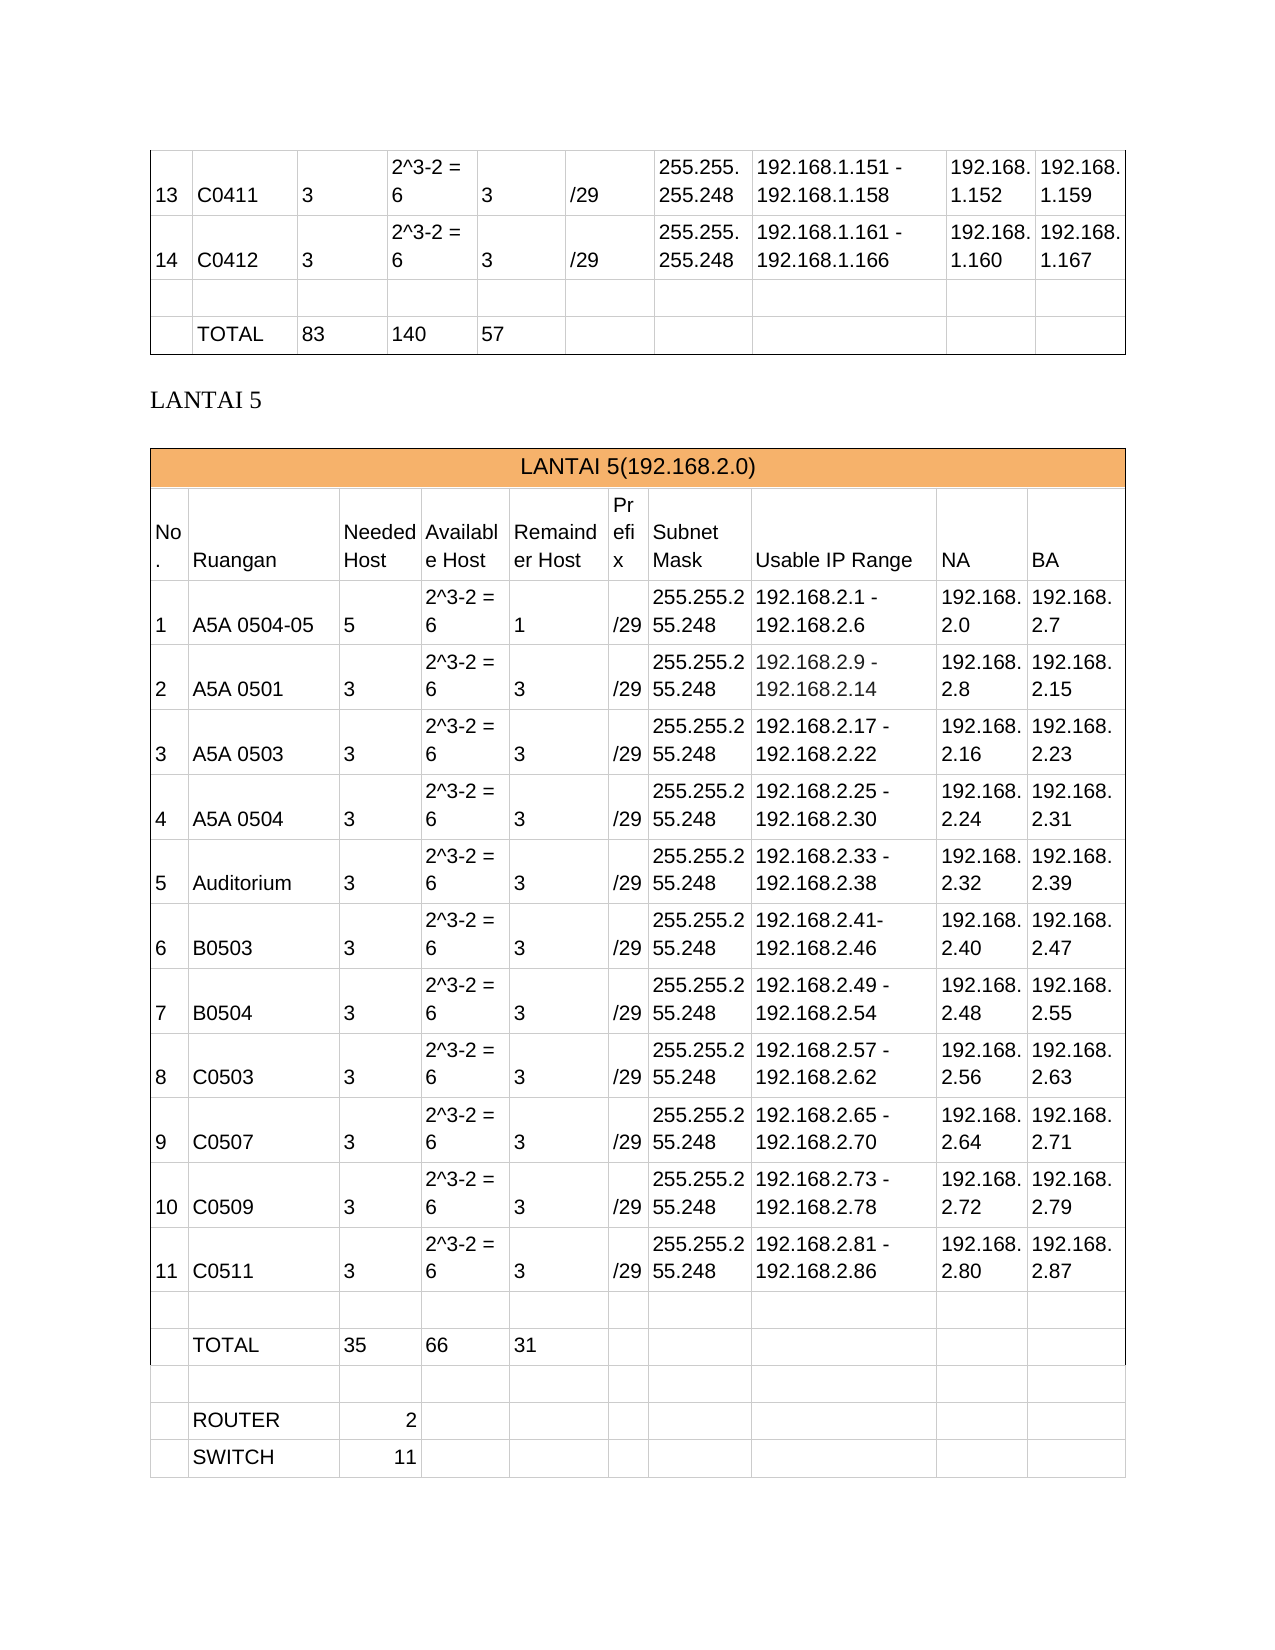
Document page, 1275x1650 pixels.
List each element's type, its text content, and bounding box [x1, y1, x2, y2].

table_cell B0503 [189, 904, 339, 968]
table_cell [752, 1366, 936, 1402]
table_cell [151, 1366, 188, 1402]
table_cell /29 [566, 216, 654, 279]
table_cell [510, 1292, 608, 1328]
table_cell [151, 1329, 188, 1365]
table_cell 1 [151, 581, 188, 644]
table_cell [1036, 280, 1125, 316]
table_cell [937, 1292, 1027, 1328]
table_cell [649, 1329, 751, 1365]
table_cell C0412 [193, 216, 297, 279]
table_cell C0511 [189, 1228, 339, 1291]
table_cell [937, 1329, 1027, 1365]
table_cell 2 [340, 1403, 421, 1439]
table_cell 14 [151, 216, 192, 279]
table_cell 3 [510, 969, 608, 1032]
table_cell 255.255.255.248 [655, 216, 752, 279]
table_cell 2^3-2 = 6 [422, 969, 509, 1032]
table_cell 192.168.2.8 [937, 645, 1027, 709]
table_cell 255.255.255.248 [649, 840, 751, 903]
table_cell 192.168.2.79 [1028, 1163, 1125, 1227]
table_cell 2^3-2 = 6 [388, 151, 477, 215]
table_cell 2^3-2 = 6 [422, 1034, 509, 1097]
table_cell 192.168.2.55 [1028, 969, 1125, 1032]
table_cell 255.255.255.248 [649, 904, 751, 968]
table_cell 255.255.255.248 [649, 969, 751, 1032]
table_cell /29 [609, 1034, 648, 1097]
table_cell 3 [510, 775, 608, 838]
table_cell 3 [510, 1228, 608, 1291]
text LANTAI 5 [150, 385, 1125, 413]
table_cell [937, 1403, 1027, 1439]
table_cell 192.168.2.56 [937, 1034, 1027, 1097]
table_cell C0411 [193, 151, 297, 215]
table_cell [422, 1292, 509, 1328]
table_cell [609, 1403, 648, 1439]
table_cell 66 [422, 1329, 509, 1365]
table_cell [510, 1403, 608, 1439]
table_cell 5 [340, 581, 421, 644]
table_cell Usable IP Range [752, 489, 936, 580]
table_cell 2^3-2 = 6 [422, 775, 509, 838]
table_cell 2^3-2 = 6 [388, 216, 477, 279]
table_cell C0503 [189, 1034, 339, 1097]
table_cell 192.168.2.15 [1028, 645, 1125, 709]
table_cell [752, 1329, 936, 1365]
table_cell [609, 1329, 648, 1365]
table_cell [752, 1292, 936, 1328]
table_cell 3 [510, 645, 608, 709]
table_cell 3 [340, 1163, 421, 1227]
table_cell 3 [510, 840, 608, 903]
table_cell 192.168.2.31 [1028, 775, 1125, 838]
table_cell SWITCH [189, 1440, 339, 1477]
table_cell 2^3-2 = 6 [422, 840, 509, 903]
table_cell Remainder Host [510, 489, 608, 580]
table_cell Prefix [609, 489, 648, 580]
table_header LANTAI 5(192.168.2.0) [151, 449, 1125, 487]
table_cell Auditorium [189, 840, 339, 903]
table_cell 3 [340, 904, 421, 968]
table_cell [1028, 1440, 1125, 1477]
table_cell BA [1028, 489, 1125, 580]
table_cell Available Host [422, 489, 509, 580]
table_cell 192.168.2.32 [937, 840, 1027, 903]
table_cell 2^3-2 = 6 [422, 710, 509, 774]
table_cell /29 [609, 1228, 648, 1291]
table_cell 255.255.255.248 [649, 1228, 751, 1291]
table_cell 1 [510, 581, 608, 644]
table_cell 192.168.2.41- 192.168.2.46 [752, 904, 936, 968]
table_cell 140 [388, 317, 477, 353]
table_cell 192.168.2.63 [1028, 1034, 1125, 1097]
table_cell 192.168.2.25 - 192.168.2.30 [752, 775, 936, 838]
table_cell 192.168.2.57 - 192.168.2.62 [752, 1034, 936, 1097]
table_cell B0504 [189, 969, 339, 1032]
table_cell [609, 1292, 648, 1328]
table_cell 3 [510, 1098, 608, 1162]
table_cell 3 [478, 151, 565, 215]
table_cell [937, 1440, 1027, 1477]
table_cell 192.168.1.159 [1036, 151, 1125, 215]
table_cell [609, 1366, 648, 1402]
table_cell ROUTER [189, 1403, 339, 1439]
table_cell 192.168.2.33 - 192.168.2.38 [752, 840, 936, 903]
table_cell [752, 1440, 936, 1477]
table_cell [649, 1403, 751, 1439]
table_cell Subnet Mask [649, 489, 751, 580]
table_cell 255.255.255.248 [649, 710, 751, 774]
table_cell 192.168.2.7 [1028, 581, 1125, 644]
table_cell 192.168.2.81 - 192.168.2.86 [752, 1228, 936, 1291]
table_cell [947, 317, 1035, 353]
table_cell 3 [298, 151, 387, 215]
table_cell 192.168.2.23 [1028, 710, 1125, 774]
table_cell 2^3-2 = 6 [422, 1228, 509, 1291]
table_cell 192.168.2.65 - 192.168.2.70 [752, 1098, 936, 1162]
table_cell /29 [609, 904, 648, 968]
table_cell 192.168.2.87 [1028, 1228, 1125, 1291]
table_cell /29 [609, 710, 648, 774]
table_cell [649, 1292, 751, 1328]
table_cell 11 [151, 1228, 188, 1291]
table_cell [510, 1366, 608, 1402]
table_cell [1028, 1292, 1125, 1328]
table_cell 255.255.255.248 [649, 1098, 751, 1162]
table_cell 5 [151, 840, 188, 903]
table_cell 192.168.2.17 - 192.168.2.22 [752, 710, 936, 774]
table_cell /29 [609, 1098, 648, 1162]
table_cell A5A 0504-05 [189, 581, 339, 644]
table_cell 3 [340, 775, 421, 838]
table_cell [649, 1440, 751, 1477]
table_cell /29 [609, 581, 648, 644]
table_cell 11 [340, 1440, 421, 1477]
table_cell 3 [298, 216, 387, 279]
table_cell /29 [566, 151, 654, 215]
table_cell [753, 280, 946, 316]
table_cell 3 [340, 710, 421, 774]
table_cell [937, 1366, 1027, 1402]
table_cell A5A 0503 [189, 710, 339, 774]
table_cell [947, 280, 1035, 316]
table_cell A5A 0504 [189, 775, 339, 838]
table_cell 255.255.255.248 [649, 1163, 751, 1227]
table_cell [649, 1366, 751, 1402]
table_cell 192.168.2.0 [937, 581, 1027, 644]
table_cell 9 [151, 1098, 188, 1162]
table_cell 3 [340, 840, 421, 903]
table_cell [422, 1403, 509, 1439]
table_cell 2^3-2 = 6 [422, 645, 509, 709]
table_cell [753, 317, 946, 353]
table_cell [388, 280, 477, 316]
table_cell [752, 1403, 936, 1439]
table_cell [340, 1292, 421, 1328]
table_cell 192.168.2.73 - 192.168.2.78 [752, 1163, 936, 1227]
table_cell 192.168.2.39 [1028, 840, 1125, 903]
table_cell 192.168.1.160 [947, 216, 1035, 279]
table_cell /29 [609, 969, 648, 1032]
table_cell [510, 1440, 608, 1477]
table_cell C0509 [189, 1163, 339, 1227]
table_cell 255.255.255.248 [655, 151, 752, 215]
table_cell [566, 317, 654, 353]
table_cell 192.168.2.16 [937, 710, 1027, 774]
table_cell 192.168.2.40 [937, 904, 1027, 968]
table_cell [1028, 1366, 1125, 1402]
table_cell 2 [151, 645, 188, 709]
table_cell /29 [609, 645, 648, 709]
table_cell 192.168.2.47 [1028, 904, 1125, 968]
table_cell [189, 1366, 339, 1402]
table_cell TOTAL [193, 317, 297, 353]
table_cell 2^3-2 = 6 [422, 581, 509, 644]
table_cell 192.168.2.72 [937, 1163, 1027, 1227]
table_cell 3 [510, 1034, 608, 1097]
table_cell 8 [151, 1034, 188, 1097]
table_cell [1028, 1329, 1125, 1365]
table_cell 3 [340, 1228, 421, 1291]
table_cell [298, 280, 387, 316]
table_cell [1036, 317, 1125, 353]
table_cell No. [151, 489, 188, 580]
table_cell /29 [609, 775, 648, 838]
table_cell 3 [340, 969, 421, 1032]
table_cell 255.255.255.248 [649, 1034, 751, 1097]
table_cell 7 [151, 969, 188, 1032]
table_cell [340, 1366, 421, 1402]
table_cell 192.168.1.161 - 192.168.1.166 [753, 216, 946, 279]
table_cell 3 [340, 1034, 421, 1097]
table_cell 255.255.255.248 [649, 581, 751, 644]
table_cell 4 [151, 775, 188, 838]
table_cell [609, 1440, 648, 1477]
table_cell 192.168.1.167 [1036, 216, 1125, 279]
table_cell [151, 280, 192, 316]
table_cell [151, 1292, 188, 1328]
table_cell [422, 1440, 509, 1477]
table_cell 2^3-2 = 6 [422, 904, 509, 968]
table_cell 192.168.2.9 - 192.168.2.14 [752, 645, 936, 709]
table_cell 192.168.1.151 - 192.168.1.158 [753, 151, 946, 215]
table_cell [151, 317, 192, 353]
table_cell TOTAL [189, 1329, 339, 1365]
table_cell 192.168.1.152 [947, 151, 1035, 215]
table_cell /29 [609, 1163, 648, 1227]
table_cell [566, 280, 654, 316]
table_cell 3 [510, 710, 608, 774]
table_cell 192.168.2.1 - 192.168.2.6 [752, 581, 936, 644]
table_cell NA [937, 489, 1027, 580]
table_cell 57 [478, 317, 565, 353]
table_cell 192.168.2.71 [1028, 1098, 1125, 1162]
table_cell Needed Host [340, 489, 421, 580]
table_cell [189, 1292, 339, 1328]
table_cell 3 [151, 710, 188, 774]
table_cell 35 [340, 1329, 421, 1365]
table_cell Ruangan [189, 489, 339, 580]
table_cell 6 [151, 904, 188, 968]
table_cell A5A 0501 [189, 645, 339, 709]
table_cell [422, 1366, 509, 1402]
table_cell C0507 [189, 1098, 339, 1162]
table_cell 255.255.255.248 [649, 775, 751, 838]
table_cell [151, 1403, 188, 1439]
table_cell [655, 317, 752, 353]
table_cell 3 [340, 1098, 421, 1162]
table_cell 255.255.255.248 [649, 645, 751, 709]
table_cell /29 [609, 840, 648, 903]
table_cell [151, 1440, 188, 1477]
table_cell 3 [510, 1163, 608, 1227]
table_cell 83 [298, 317, 387, 353]
table_cell [655, 280, 752, 316]
table_cell [1028, 1403, 1125, 1439]
table_cell 192.168.2.64 [937, 1098, 1027, 1162]
table_cell 3 [478, 216, 565, 279]
table_cell 2^3-2 = 6 [422, 1163, 509, 1227]
table_cell 192.168.2.49 - 192.168.2.54 [752, 969, 936, 1032]
table_cell 192.168.2.48 [937, 969, 1027, 1032]
table_cell 10 [151, 1163, 188, 1227]
table_cell [478, 280, 565, 316]
table_cell 2^3-2 = 6 [422, 1098, 509, 1162]
table_cell 13 [151, 151, 192, 215]
table_cell [193, 280, 297, 316]
table_cell 3 [340, 645, 421, 709]
table_cell 3 [510, 904, 608, 968]
table_cell 192.168.2.80 [937, 1228, 1027, 1291]
table_cell 31 [510, 1329, 608, 1365]
table_cell 192.168.2.24 [937, 775, 1027, 838]
